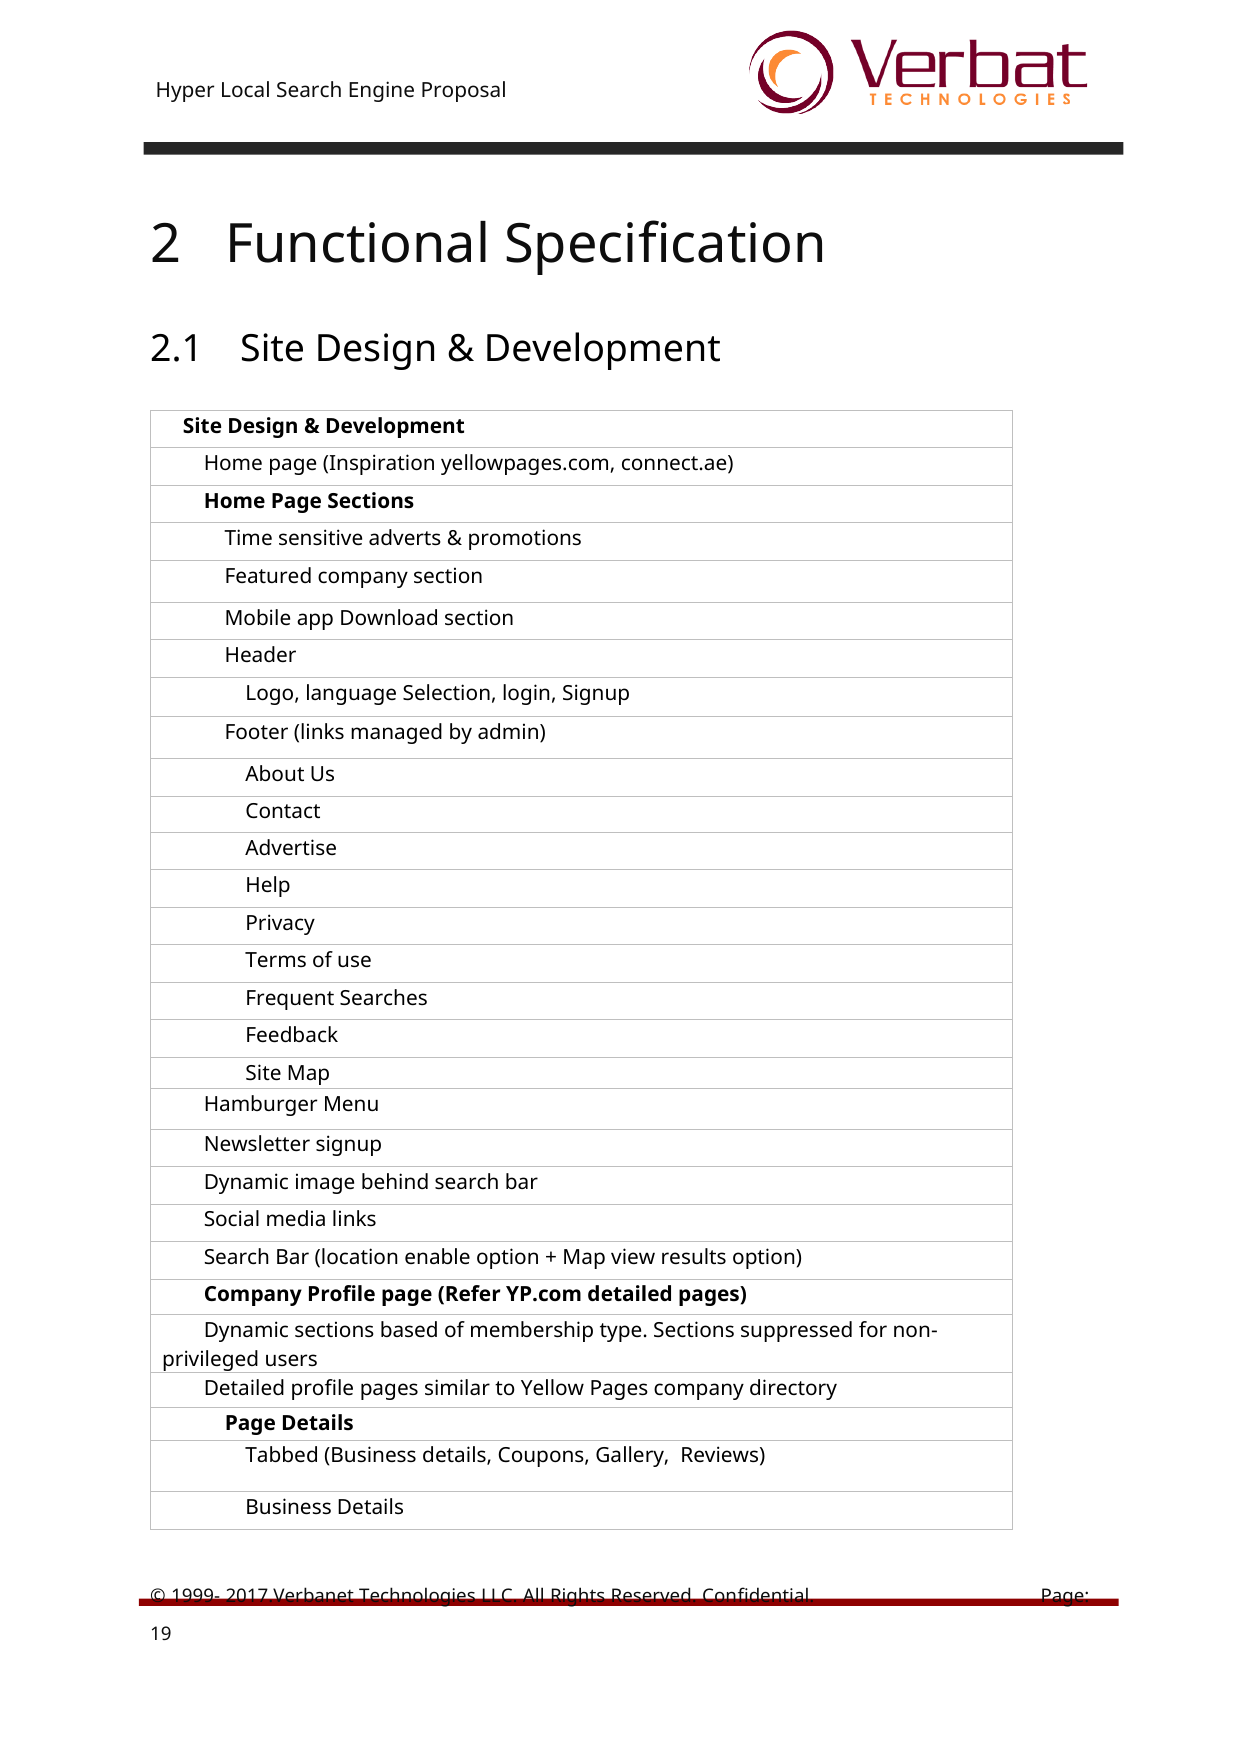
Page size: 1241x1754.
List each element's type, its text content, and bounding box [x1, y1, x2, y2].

table_cell Terms of use [151, 945, 1012, 982]
table_cell Featured company section [151, 561, 1012, 602]
table_cell Time sensitive adverts & promotions [151, 523, 1012, 560]
table_cell Business Details [151, 1492, 1012, 1528]
table_cell Tabbed (Business details, Coupons, Gallery, Reviews) [151, 1441, 1012, 1491]
table_cell Hamburger Menu [151, 1089, 1012, 1128]
table_cell Privacy [151, 908, 1012, 944]
table_cell Mobile app Download section [151, 603, 1012, 639]
table_cell Search Bar (location enable option + Map view results option) [151, 1242, 1012, 1278]
subtitle Functional Specification [150, 204, 1090, 278]
table_cell Dynamic sections based of membership type. Sections suppressed for non-privileged users [151, 1315, 1012, 1372]
table_cell Detailed profile pages similar to Yellow Pages company directory [151, 1373, 1012, 1407]
table_cell Frequent Searches [151, 983, 1012, 1019]
table_cell Home page (Inspiration yellowpages.com, connect.ae) [151, 448, 1012, 485]
table_cell Logo, language Selection, login, Signup [151, 678, 1012, 716]
table_cell Help [151, 870, 1012, 907]
table_cell Contact [151, 797, 1012, 832]
table_cell Company Profile page (Refer YP.com detailed pages) [151, 1280, 1012, 1314]
table_cell Dynamic image behind search bar [151, 1167, 1012, 1203]
subtitle Site Design & Development [150, 321, 1090, 372]
picture [745, 26, 1089, 114]
table_cell Feedback [151, 1020, 1012, 1057]
table_header Site Design & Development [151, 411, 1012, 447]
table_cell Home Page Sections [151, 486, 1012, 522]
table_cell Header [151, 640, 1012, 677]
table_cell Advertise [151, 833, 1012, 869]
table_cell Footer (links managed by admin) [151, 717, 1012, 758]
table_cell Social media links [151, 1205, 1012, 1241]
table_cell About Us [151, 759, 1012, 796]
table_cell Page Details [151, 1408, 1012, 1439]
table_cell Site Map [151, 1058, 1012, 1088]
table_cell Newsletter signup [151, 1130, 1012, 1166]
